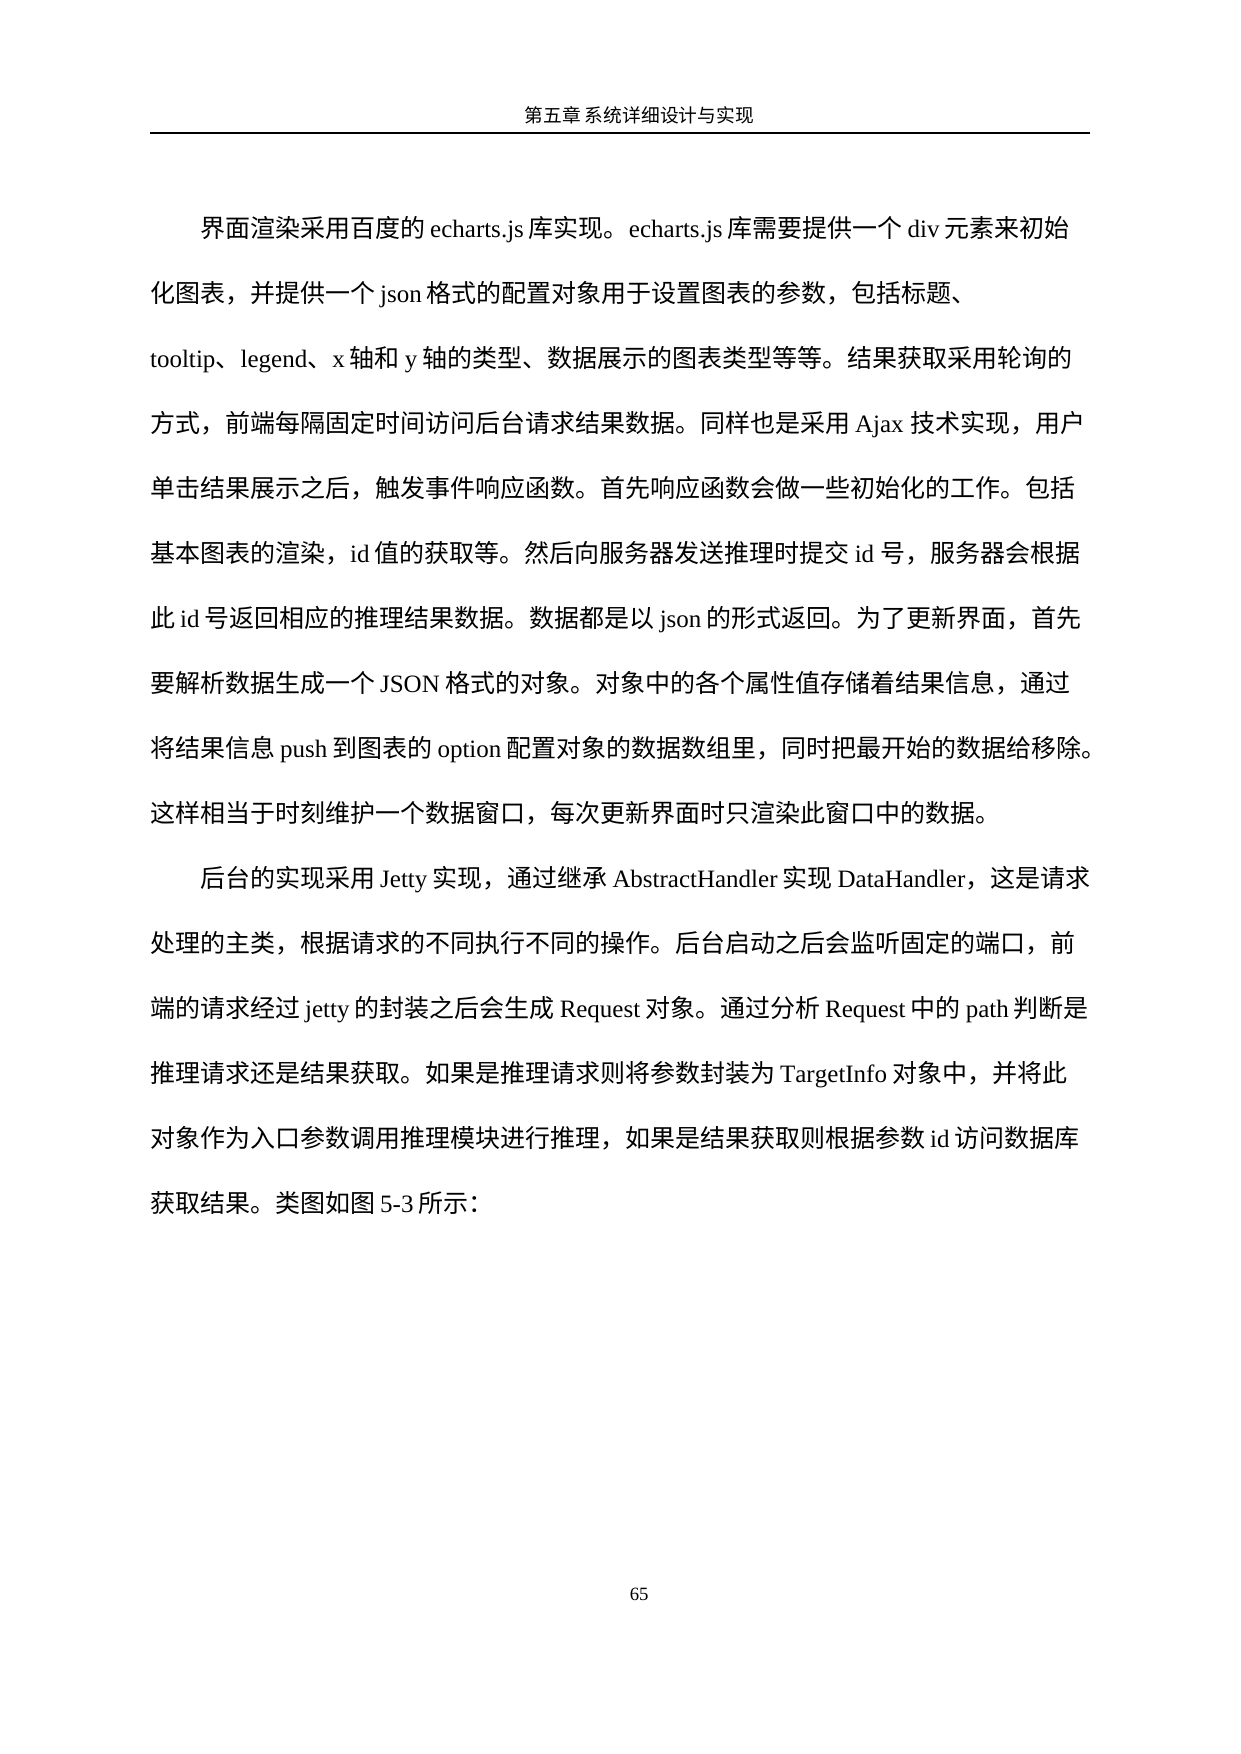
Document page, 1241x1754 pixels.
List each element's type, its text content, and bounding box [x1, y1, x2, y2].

text 后台的实现采用Jetty实现，通过继承AbstractHandler实现DataHandler，这是请求处理的主类，根据请求的不同执行不同的操作。后台启动之后会监听固定的端口，前端的请求经过jetty的封装之后会生成Request对象。通过分析Request中的path判断是推理请求还是结果获取。如果是推理请求则将参数封装为TargetInfo对象中，并将此对象作为入口参数调用推理模块进行推理，如果是结果获取则根据参数id访问数据库获取结果。类图如图5-3所示： [150, 844, 1090, 1234]
text 界面渲染采用百度的echarts.js库实现。echarts.js库需要提供一个div元素来初始化图表，并提供一个json格式的配置对象用于设置图表的参数，包括标题、tooltip、legend、x轴和y轴的类型、数据展示的图表类型等等。结果获取采用轮询的方式，前端每隔固定时间访问后台请求结果数据。同样也是采用Ajax 技术实现，用户单击结果展示之后，触发事件响应函数。首先响应函数会做一些初始化的工作。包括基本图表的渲染，id值的获取等。然后向服务器发送推理时提交id 号，服务器会根据此id号返回相应的推理结果数据。数据都是以json的形式返回。为了更新界面，首先要解析数据生成一个JSON格式的对象。对象中的各个属性值存储着结果信息，通过将结果信息push到图表的option配置对象的数据数组里，同时把最开始的数据给移除。这样相当于时刻维护一个数据窗口，每次更新界面时只渲染此窗口中的数据。 [150, 194, 1090, 844]
